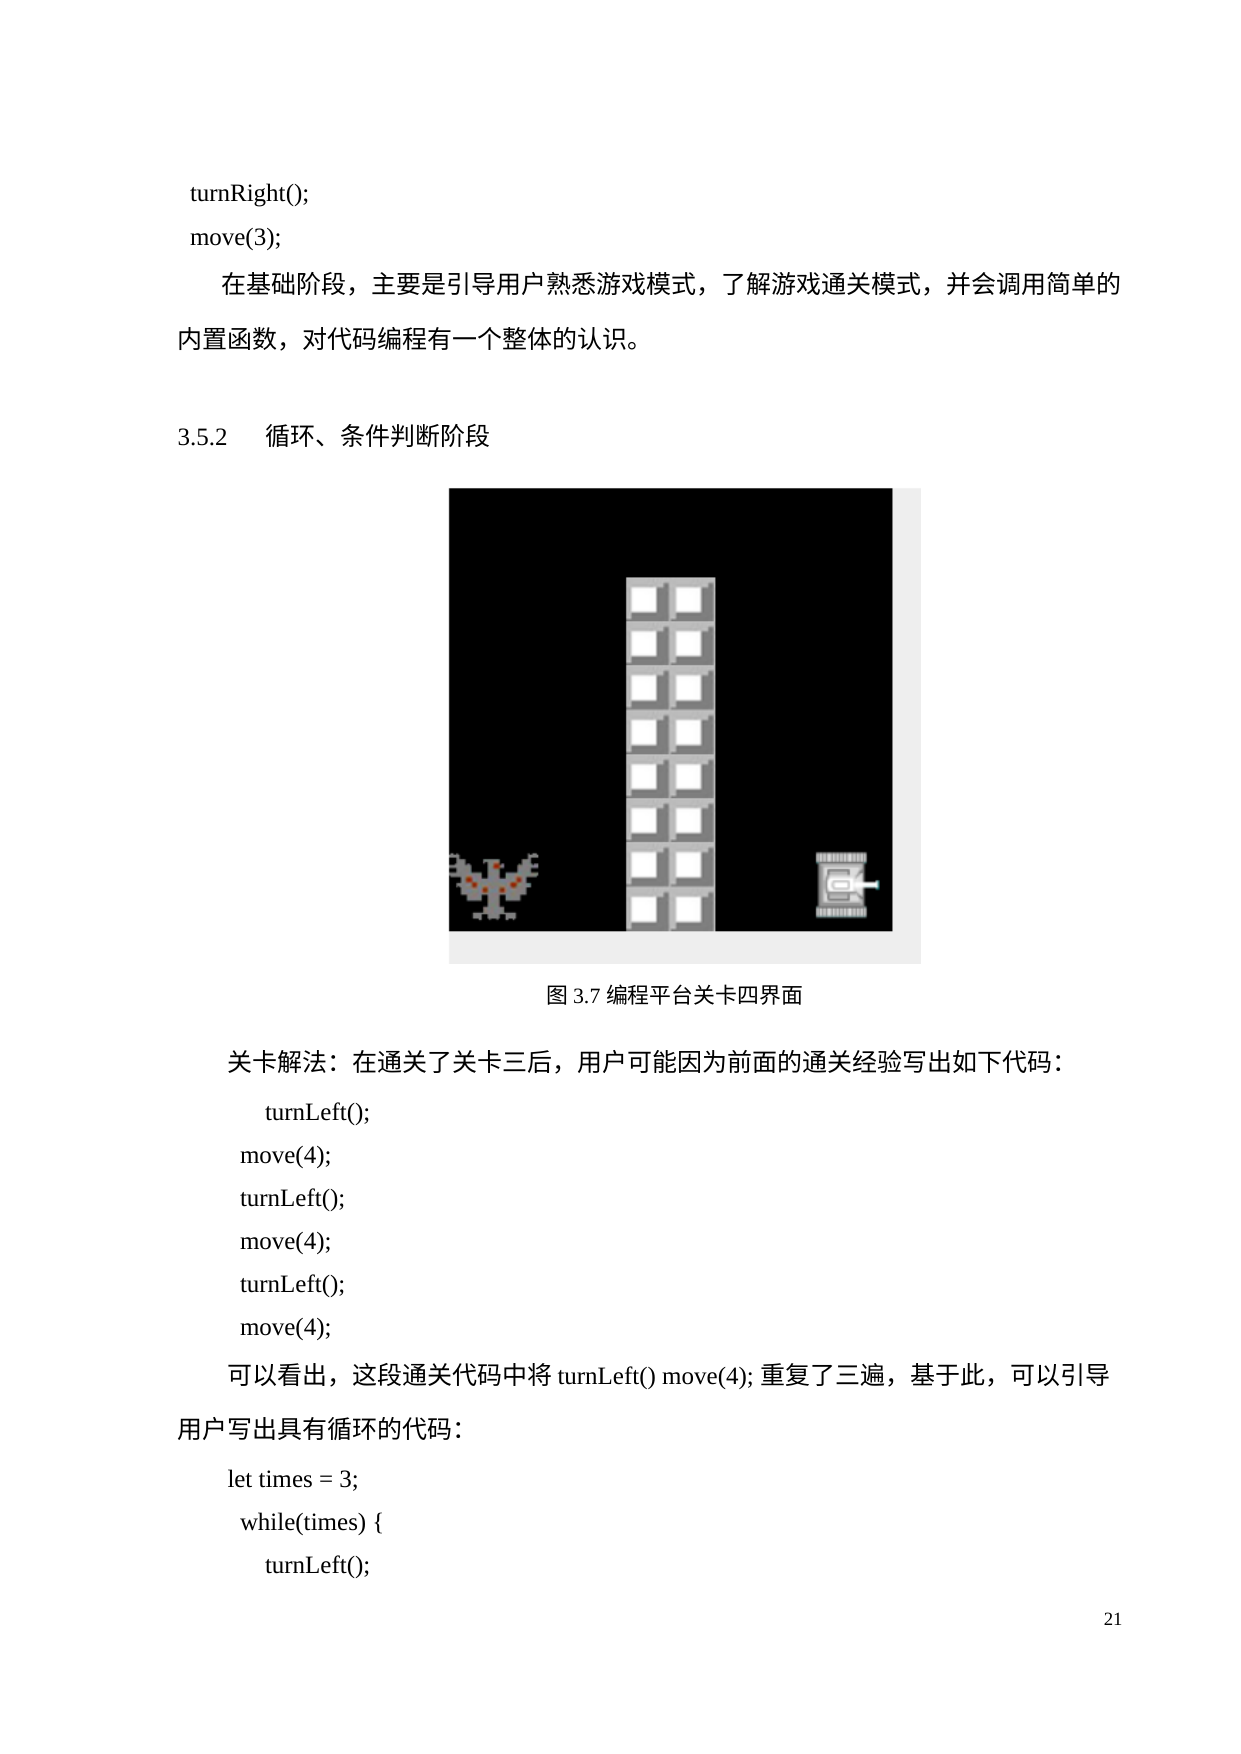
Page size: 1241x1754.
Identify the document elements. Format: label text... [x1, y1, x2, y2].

text 可以看出，这段通关代码中将turnLeft() move(4); 重复了三遍，基于此，可以引导用户写出具有循环的代码： [177, 1355, 1122, 1446]
text move(4); [177, 1226, 1122, 1255]
subtitle 循环、条件判断阶段 [177, 417, 1122, 453]
text move(4); [177, 1312, 1122, 1341]
text turnLeft(); [177, 1183, 1122, 1212]
text let times = 3; [177, 1464, 1122, 1493]
text 关卡解法：在通关了关卡三后，用户可能因为前面的通关经验写出如下代码： [177, 1042, 1122, 1078]
text move(3); [177, 222, 1122, 250]
text turnRight(); [177, 178, 1122, 207]
text turnLeft(); [177, 1269, 1122, 1298]
text 图3.7 编程平台关卡四界面 [177, 978, 1122, 1009]
picture [428, 471, 921, 964]
text turnLeft(); [177, 1550, 1122, 1579]
text 在基础阶段，主要是引导用户熟悉游戏模式，了解游戏通关模式，并会调用简单的内置函数，对代码编程有一个整体的认识。 [177, 265, 1122, 355]
text turnLeft(); [177, 1097, 1122, 1125]
text while(times) { [177, 1507, 1122, 1536]
text move(4); [177, 1140, 1122, 1168]
